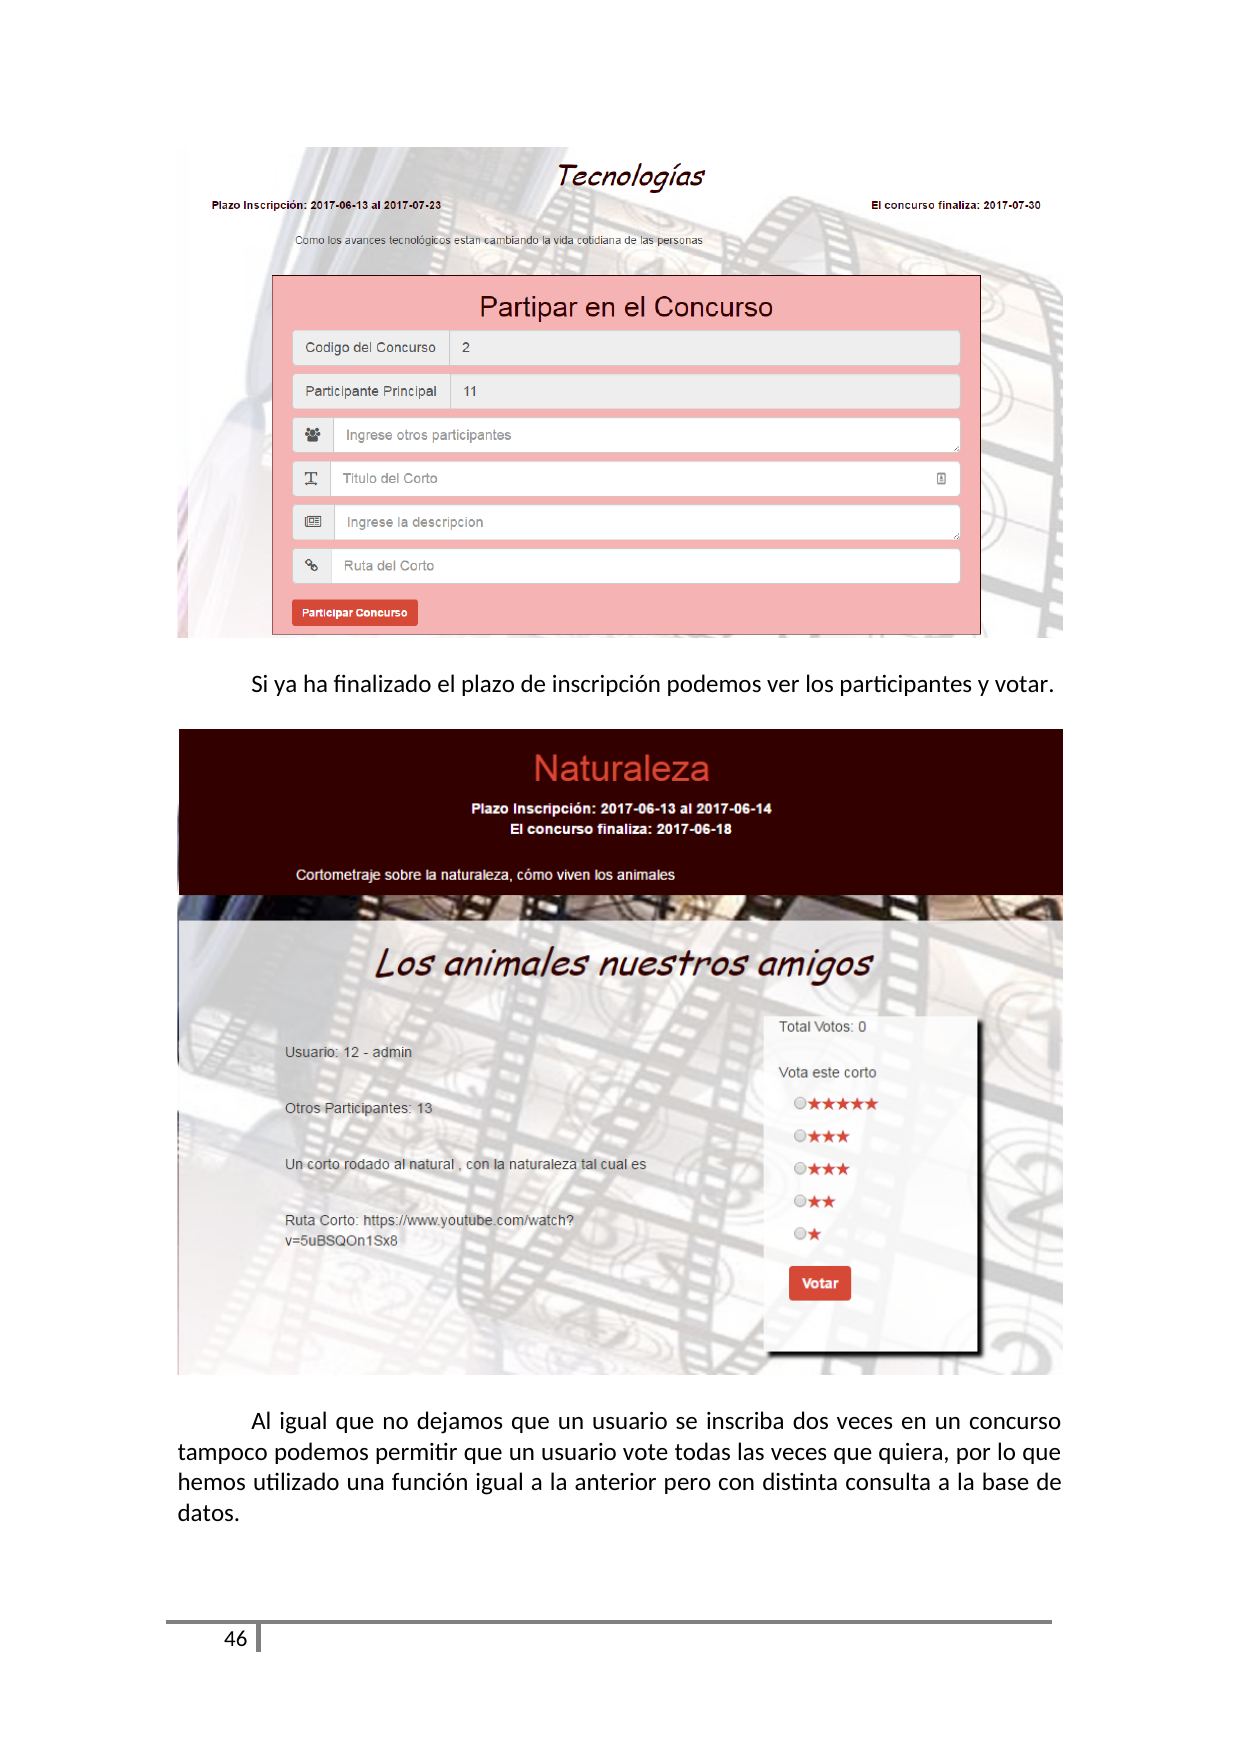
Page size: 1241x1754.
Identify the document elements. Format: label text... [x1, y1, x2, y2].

text Al igual que no dejamos que un usuario se inscriba dos veces en un concurso tampoco podemos permitir que un usuario vote todas las veces que quiera, por lo que hemos utilizado una función igual a la anterior pero con distinta consulta a la base de datos. [177, 1405, 1063, 1527]
text Si ya ha finalizado el plazo de inscripción podemos ver los participantes y votar. [177, 668, 1063, 698]
picture [177, 147, 1063, 638]
picture [177, 729, 1063, 1375]
